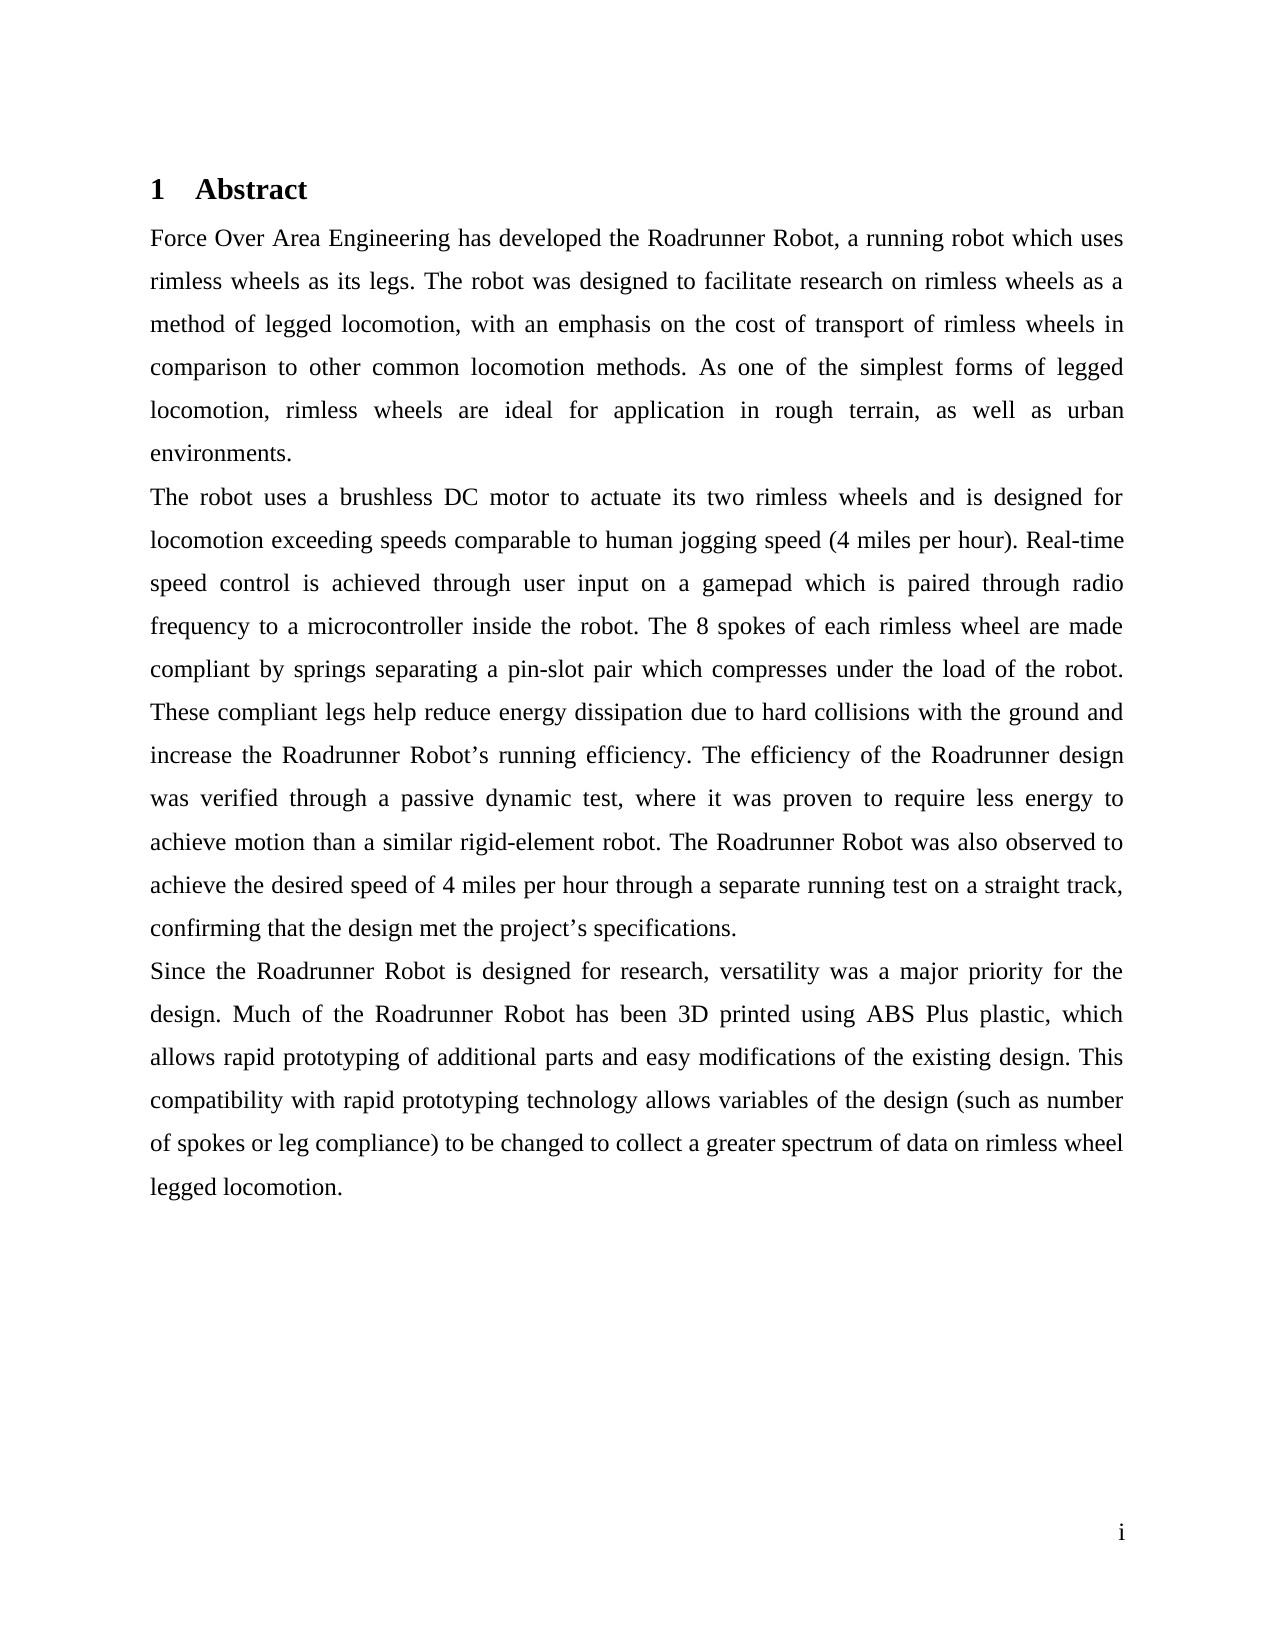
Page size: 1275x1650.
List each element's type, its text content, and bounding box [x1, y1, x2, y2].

text Force Over Area Engineering has developed the Roadrunner Robot, a running robot which uses rimless wheels as its legs. The robot was designed to facilitate research on rimless wheels as a method of legged locomotion, with an emphasis on the cost of transport of rimless wheels in comparison to other common locomotion methods. As one of the simplest forms of legged locomotion, rimless wheels are ideal for application in rough terrain, as well as urban environments. [150, 223, 1125, 467]
text The robot uses a brushless DC motor to actuate its two rimless wheels and is designed for locomotion exceeding speeds comparable to human jogging speed (4 miles per hour). Real-time speed control is achieved through user input on a gamepad which is paired through radio frequency to a microcontroller inside the robot. The 8 spokes of each rimless wheel are made compliant by springs separating a pin-slot pair which compresses under the load of the robot. These compliant legs help reduce energy dissipation due to hard collisions with the ground and increase the Roadrunner Robot’s running efficiency. The efficiency of the Roadrunner design was verified through a passive dynamic test, where it was proven to require less energy to achieve motion than a similar rigid-element robot. The Roadrunner Robot was also observed to achieve the desired speed of 4 miles per hour through a separate running test on a straight track, confirming that the design met the project’s specifications. [150, 482, 1125, 942]
text Since the Roadrunner Robot is designed for research, versatility was a major priority for the design. Much of the Roadrunner Robot has been 3D printed using ABS Plus plastic, which allows rapid prototyping of additional parts and easy modifications of the existing design. This compatibility with rapid prototyping technology allows variables of the design (such as number of spokes or leg compliance) to be changed to collect a greater spectrum of data on rimless wheel legged locomotion. [150, 956, 1125, 1200]
subtitle Abstract [150, 171, 1125, 206]
